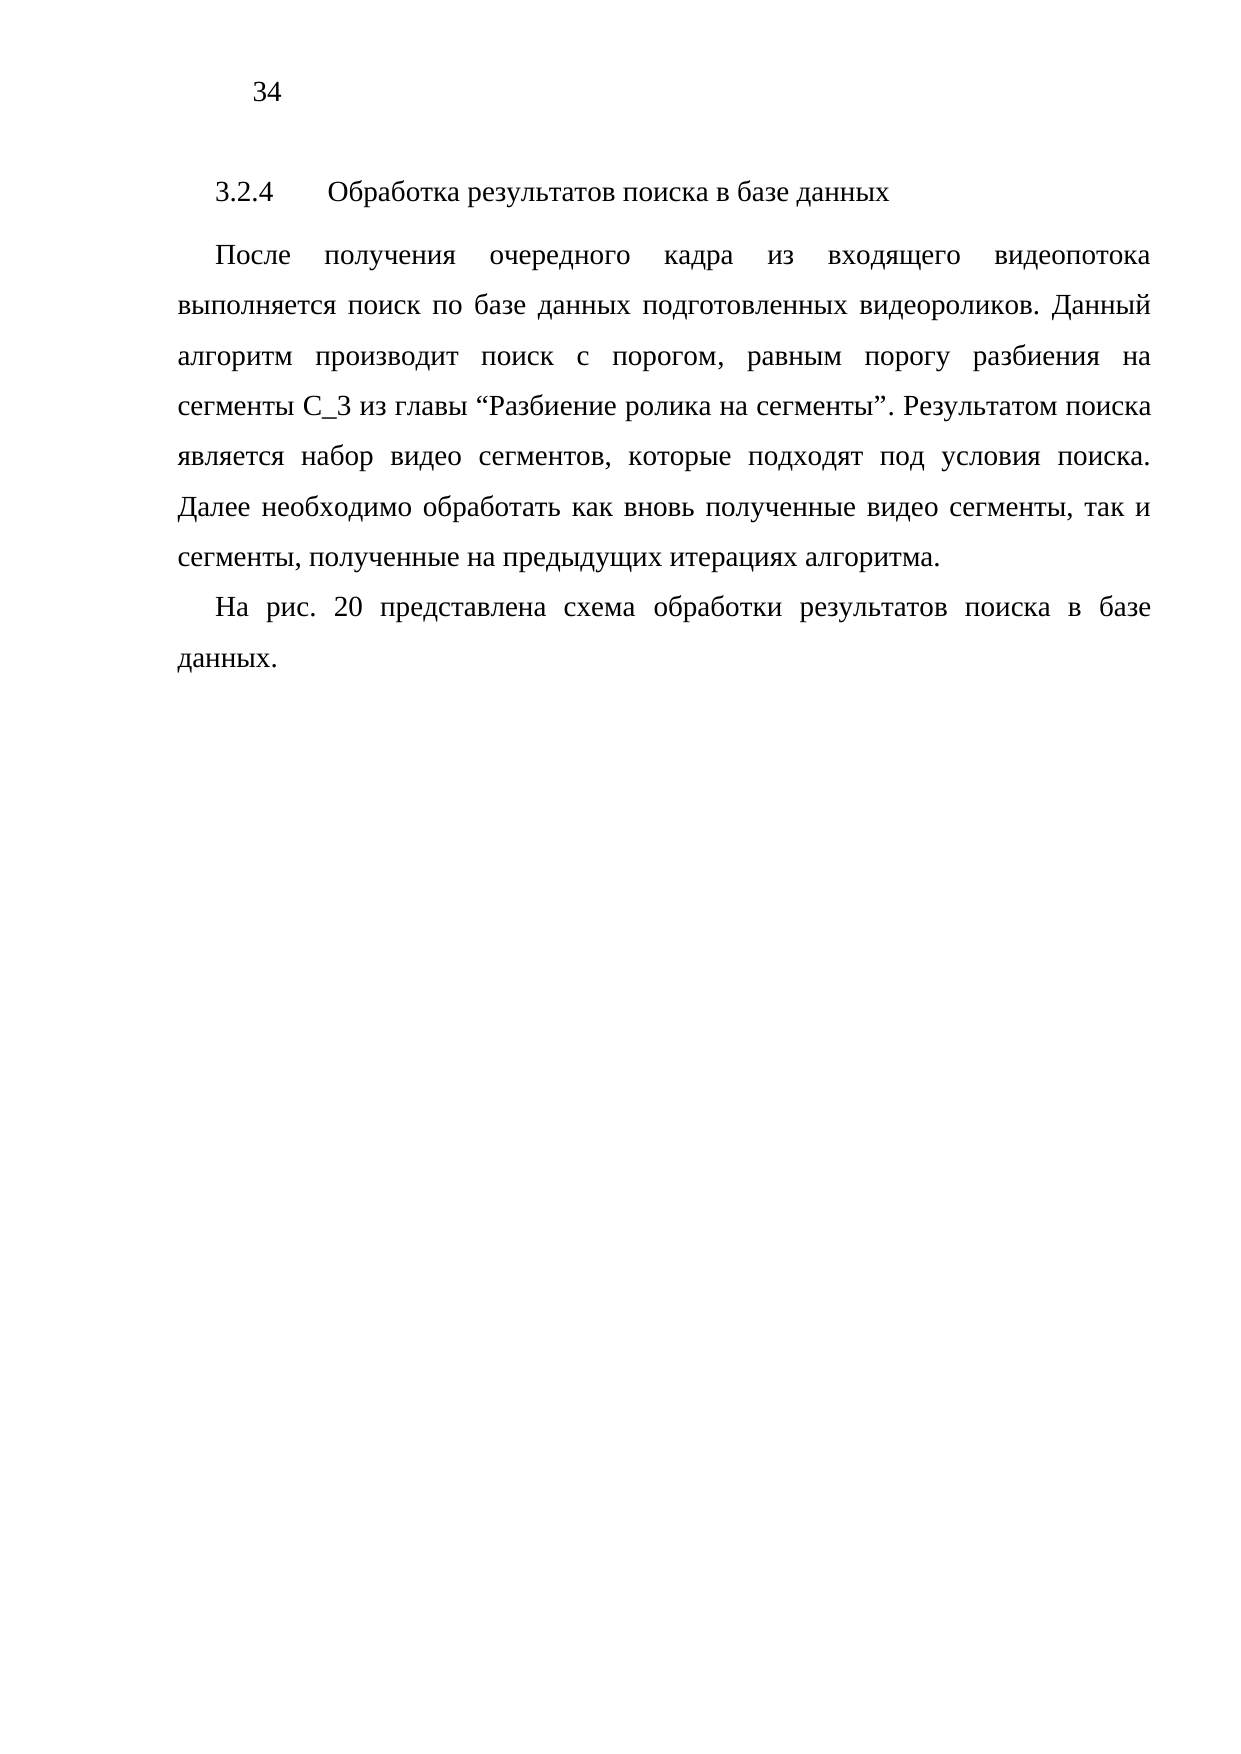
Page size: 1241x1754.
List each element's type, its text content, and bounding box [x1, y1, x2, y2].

text После получения очередного кадра из входящего видеопотока выполняется поиск по базе данных подготовленных видеороликов. Данный алгоритм производит поиск с порогом, равным порогу разбиения на сегменты С_3 из главы “Разбиение ролика на сегменты”. Результатом поиска является набор видео сегментов, которые подходят под условия поиска. Далее необходимо обработать как вновь полученные видео сегменты, так и сегменты, полученные на предыдущих итерациях алгоритма. [177, 237, 1152, 573]
subtitle Обработка результатов поиска в базе данных [215, 174, 1152, 208]
text На рис. 20 представлена схема обработки результатов поиска в базе данных. [177, 589, 1152, 673]
